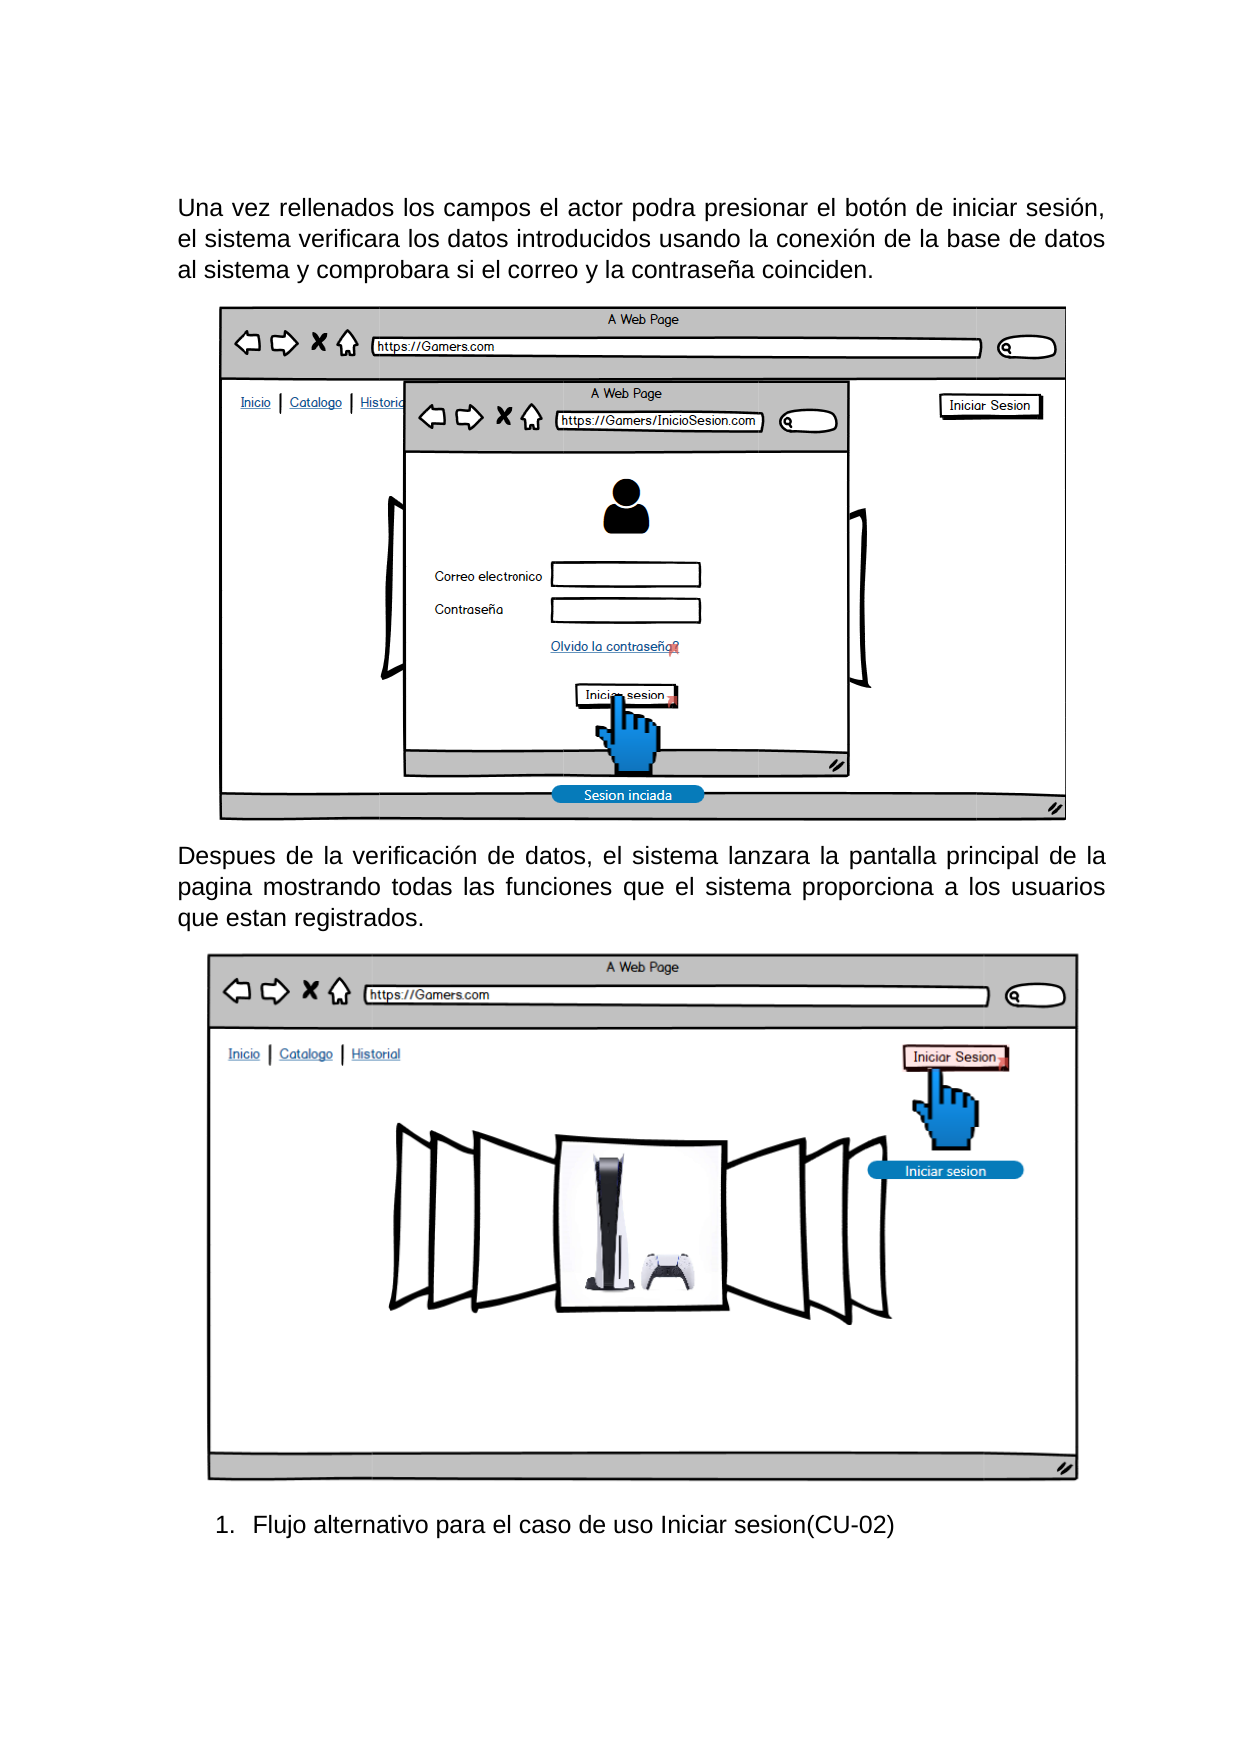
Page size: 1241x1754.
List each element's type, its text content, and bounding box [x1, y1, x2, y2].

picture [218, 302, 1066, 823]
text Despues de la verificación de datos, el sistema lanzara la pantalla principal de la pagina mostrando todas las funciones que el sistema proporciona a los usuarios que estan registrados. [177, 841, 1107, 932]
text Una vez rellenados los campos el actor podra presionar el botón de iniciar sesión, el sistema verificara los datos introducidos usando la conexión de la base de datos al sistema y comprobara si el correo y la contraseña coinciden. [177, 193, 1107, 283]
list Flujo alternativo para el caso de uso Iniciar sesion(CU-02) [215, 1510, 1107, 1539]
picture [204, 950, 1081, 1492]
